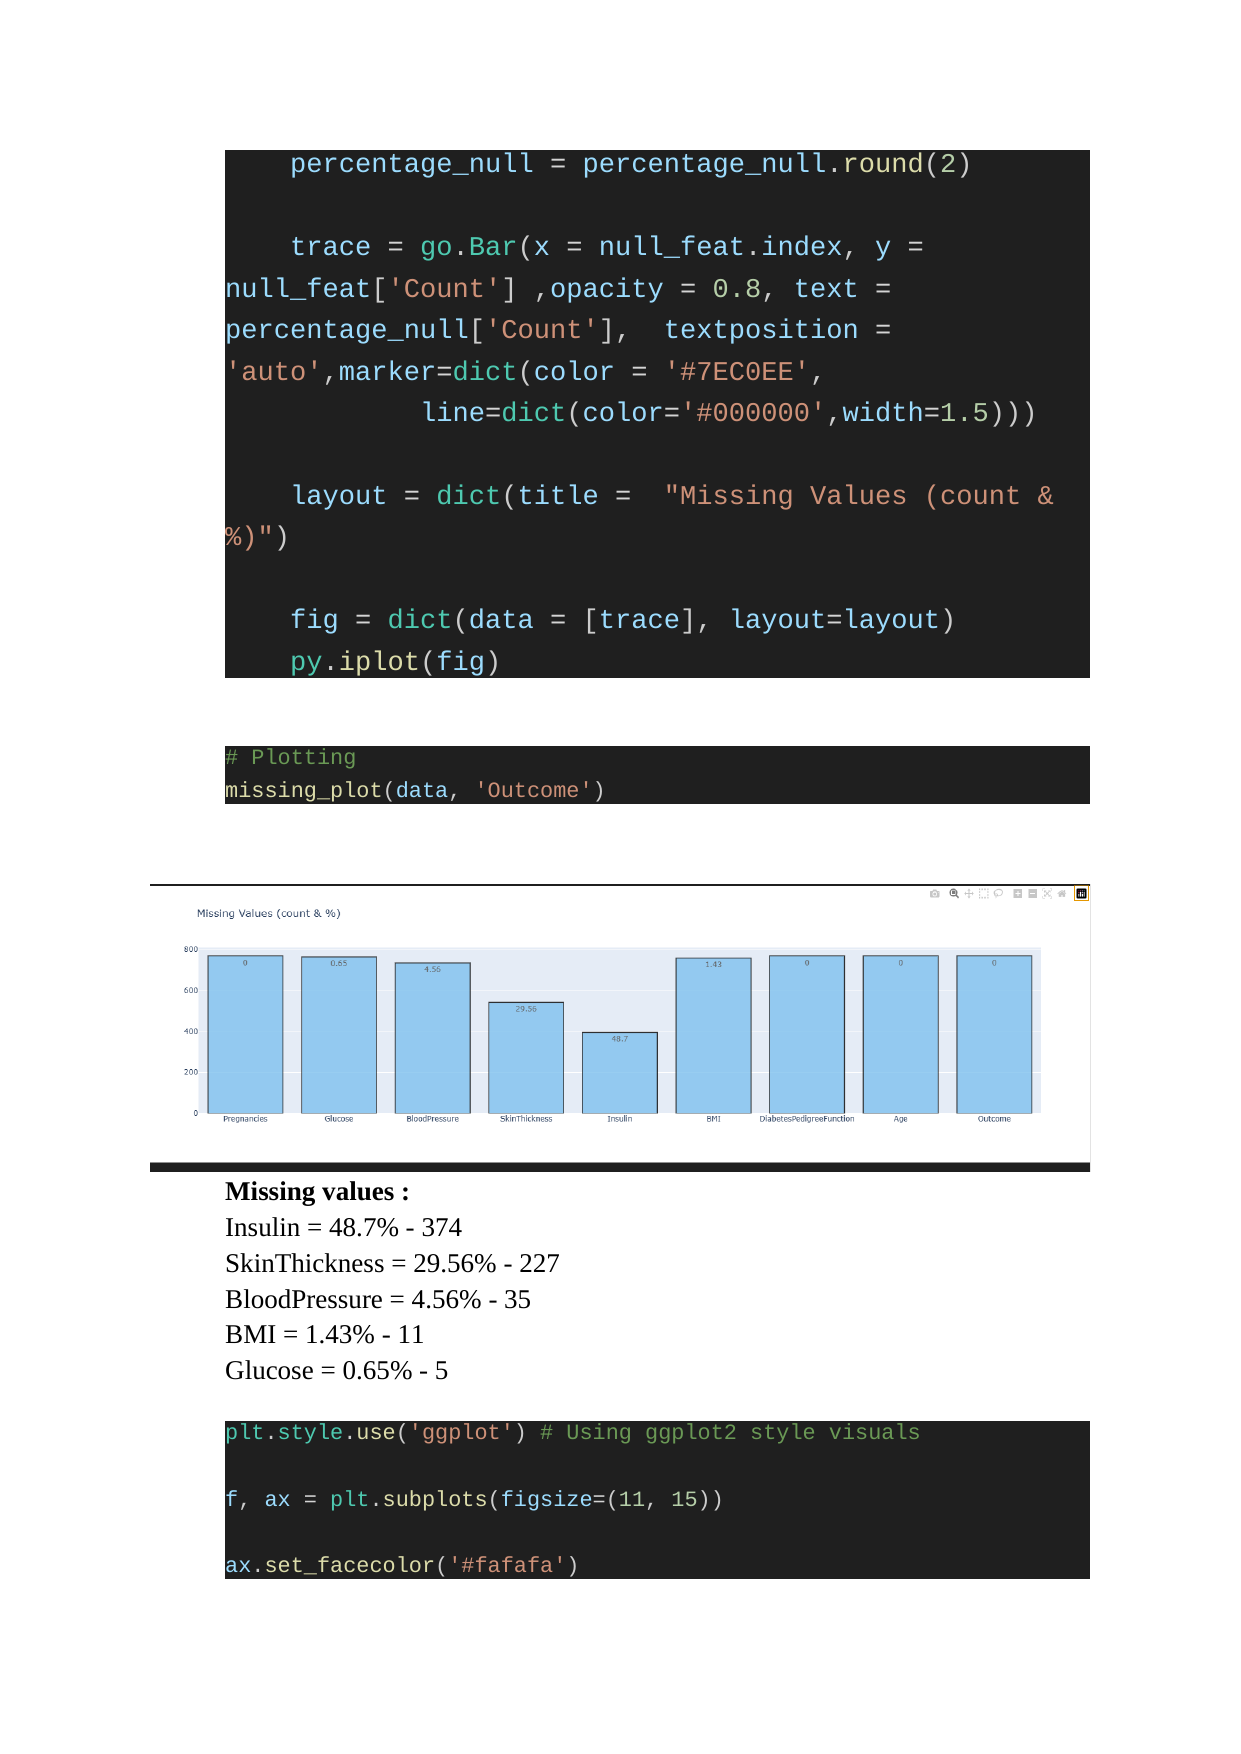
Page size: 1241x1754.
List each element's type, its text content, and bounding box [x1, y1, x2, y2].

text line=dict(color='#000000',width=1.5))) [225, 399, 1090, 429]
text ax.set_facecolor('#fafafa') [225, 1554, 1090, 1579]
text percentage_null = percentage_null.round(2) [225, 150, 1090, 181]
text py.iplot(fig) [225, 647, 1090, 678]
text BMI = 1.43% - 11 [225, 1318, 1090, 1349]
text trace = go.Bar(x = null_feat.index, y = null_feat['Count'] ,opacity = 0.8, text = percentage_null['Count'], textposition = 'auto',marker=dict(color = '#7EC0EE', [225, 233, 1090, 388]
text f, ax = plt.subplots(figsize=(11, 15)) [225, 1488, 1090, 1512]
text Insulin = 48.7% - 374 [225, 1211, 1090, 1242]
picture [150, 884, 1091, 1172]
text fig = dict(data = [trace], layout=layout) [225, 606, 1090, 637]
text SkinThickness = 29.56% - 227 [225, 1247, 1090, 1278]
text BloodPressure = 4.56% - 35 [225, 1283, 1090, 1314]
text missing_plot(data, 'Outcome') [225, 779, 1090, 804]
text # Plotting [225, 746, 1090, 771]
text plt.style.use('ggplot') # Using ggplot2 style visuals [225, 1421, 1090, 1446]
text Glucose = 0.65% - 5 [225, 1354, 1090, 1385]
text Missing values : [225, 1176, 1090, 1207]
text layout = dict(title = "Missing Values (count & %)") [225, 482, 1090, 554]
